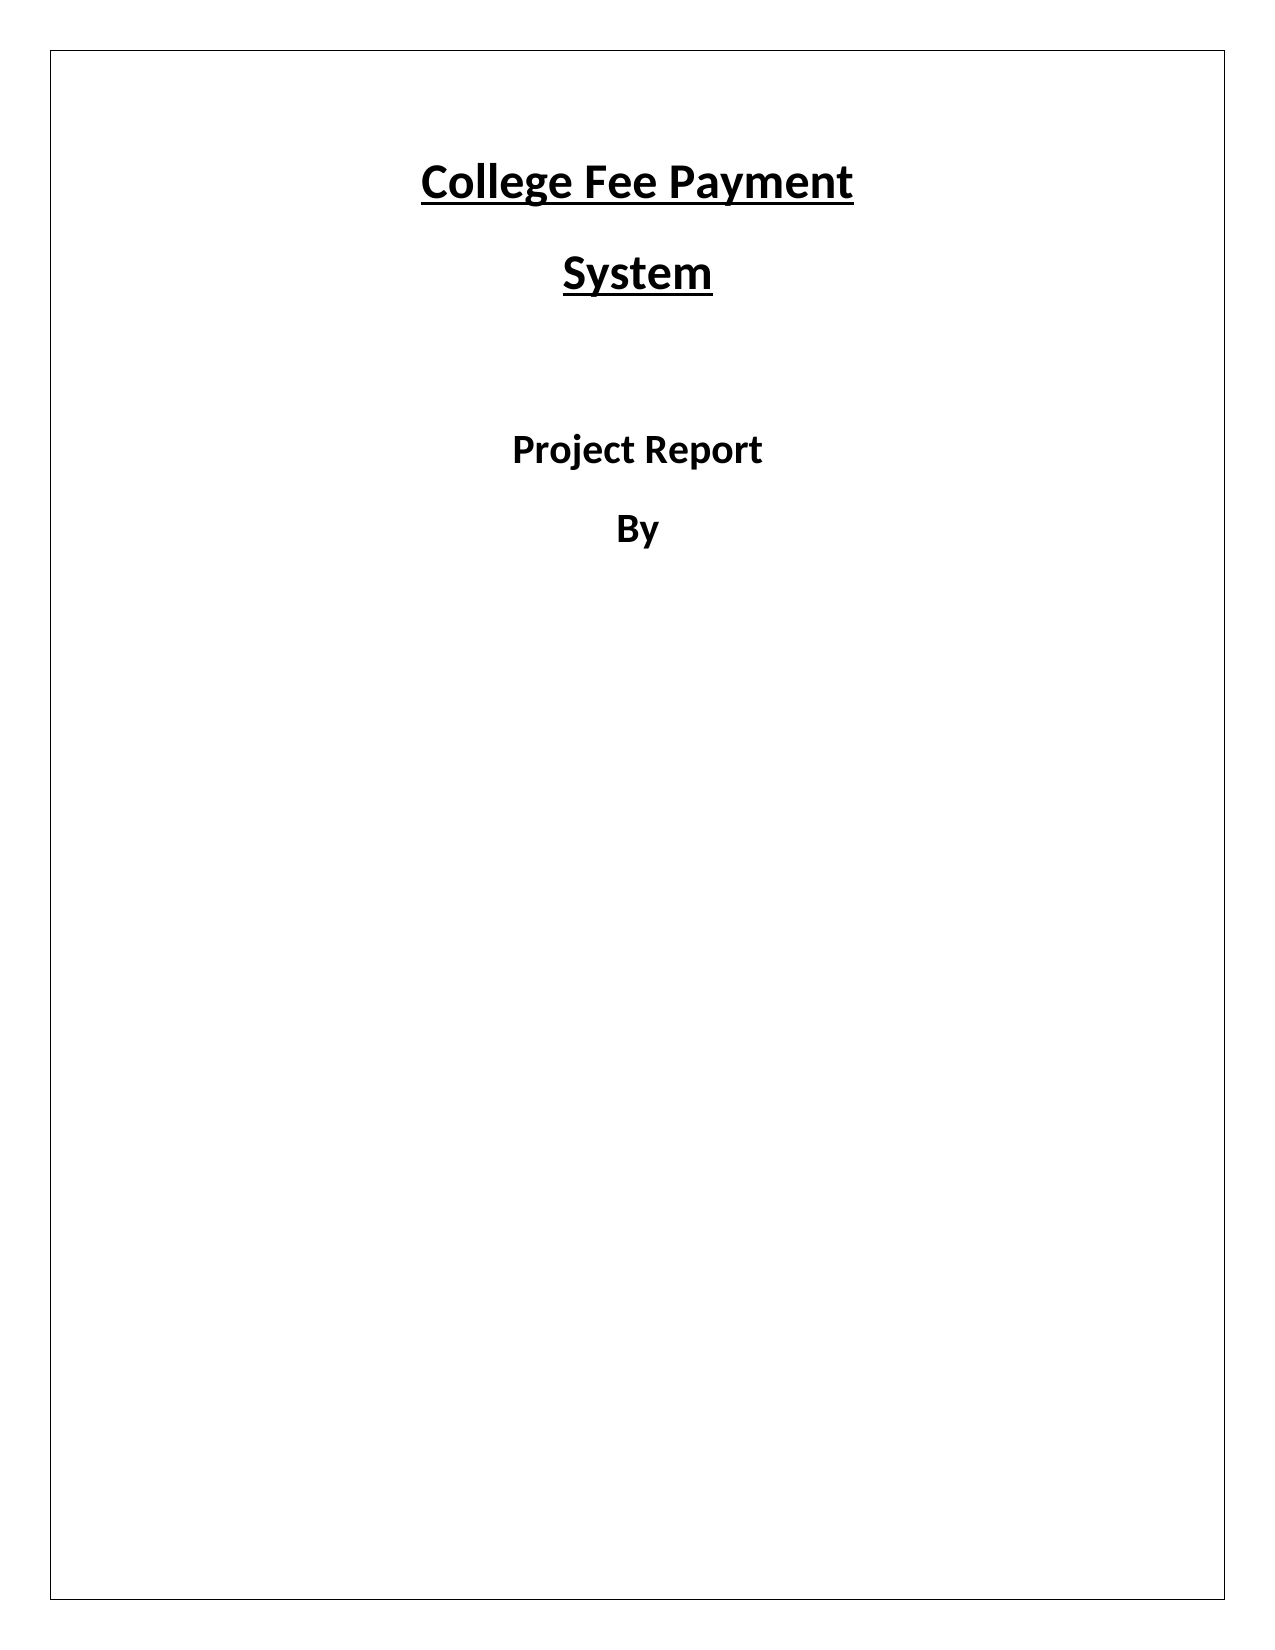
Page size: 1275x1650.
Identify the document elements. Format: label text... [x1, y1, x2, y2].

text College Fee Payment [150, 150, 1125, 211]
text Project Report [150, 423, 1125, 474]
text By [150, 502, 1125, 553]
text System [150, 241, 1125, 302]
